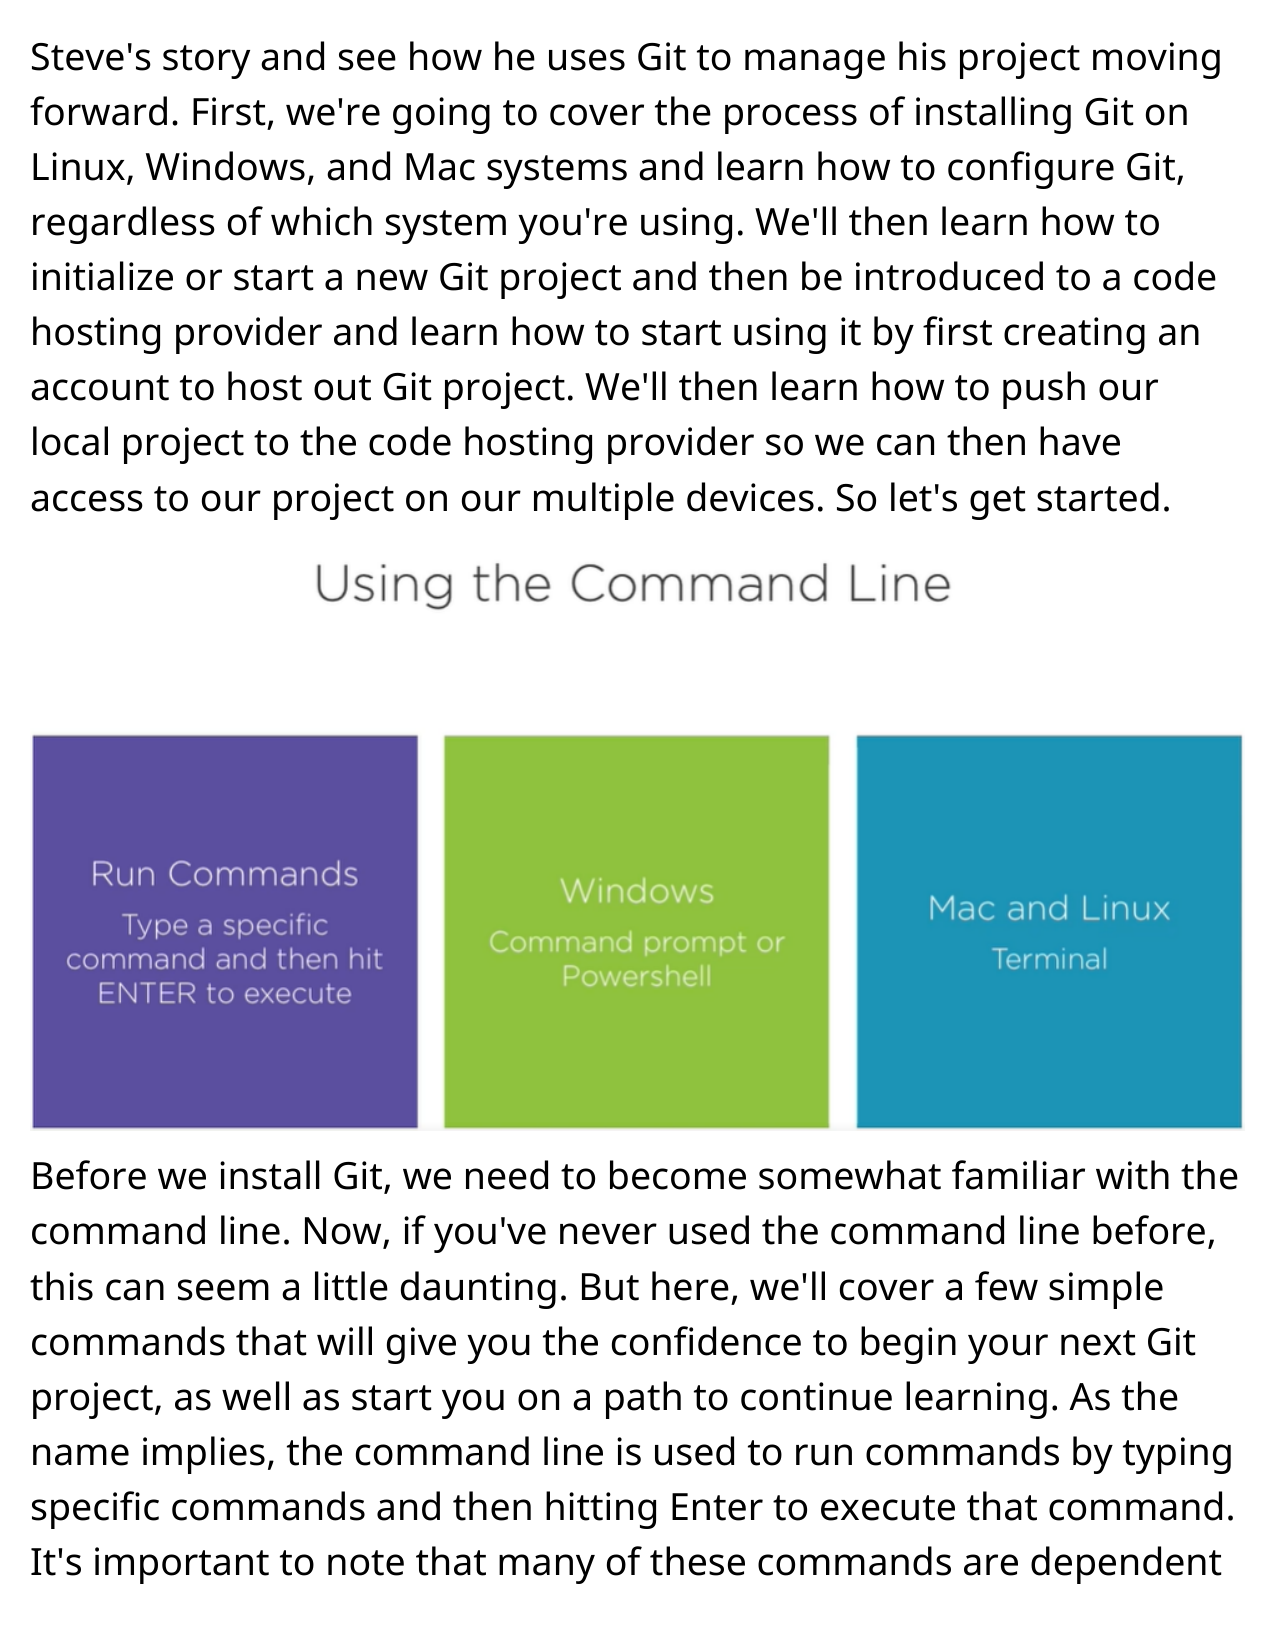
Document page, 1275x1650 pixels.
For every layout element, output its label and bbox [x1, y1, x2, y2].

text [30, 1149, 1245, 1586]
text [30, 30, 1245, 522]
picture [30, 542, 1246, 1131]
